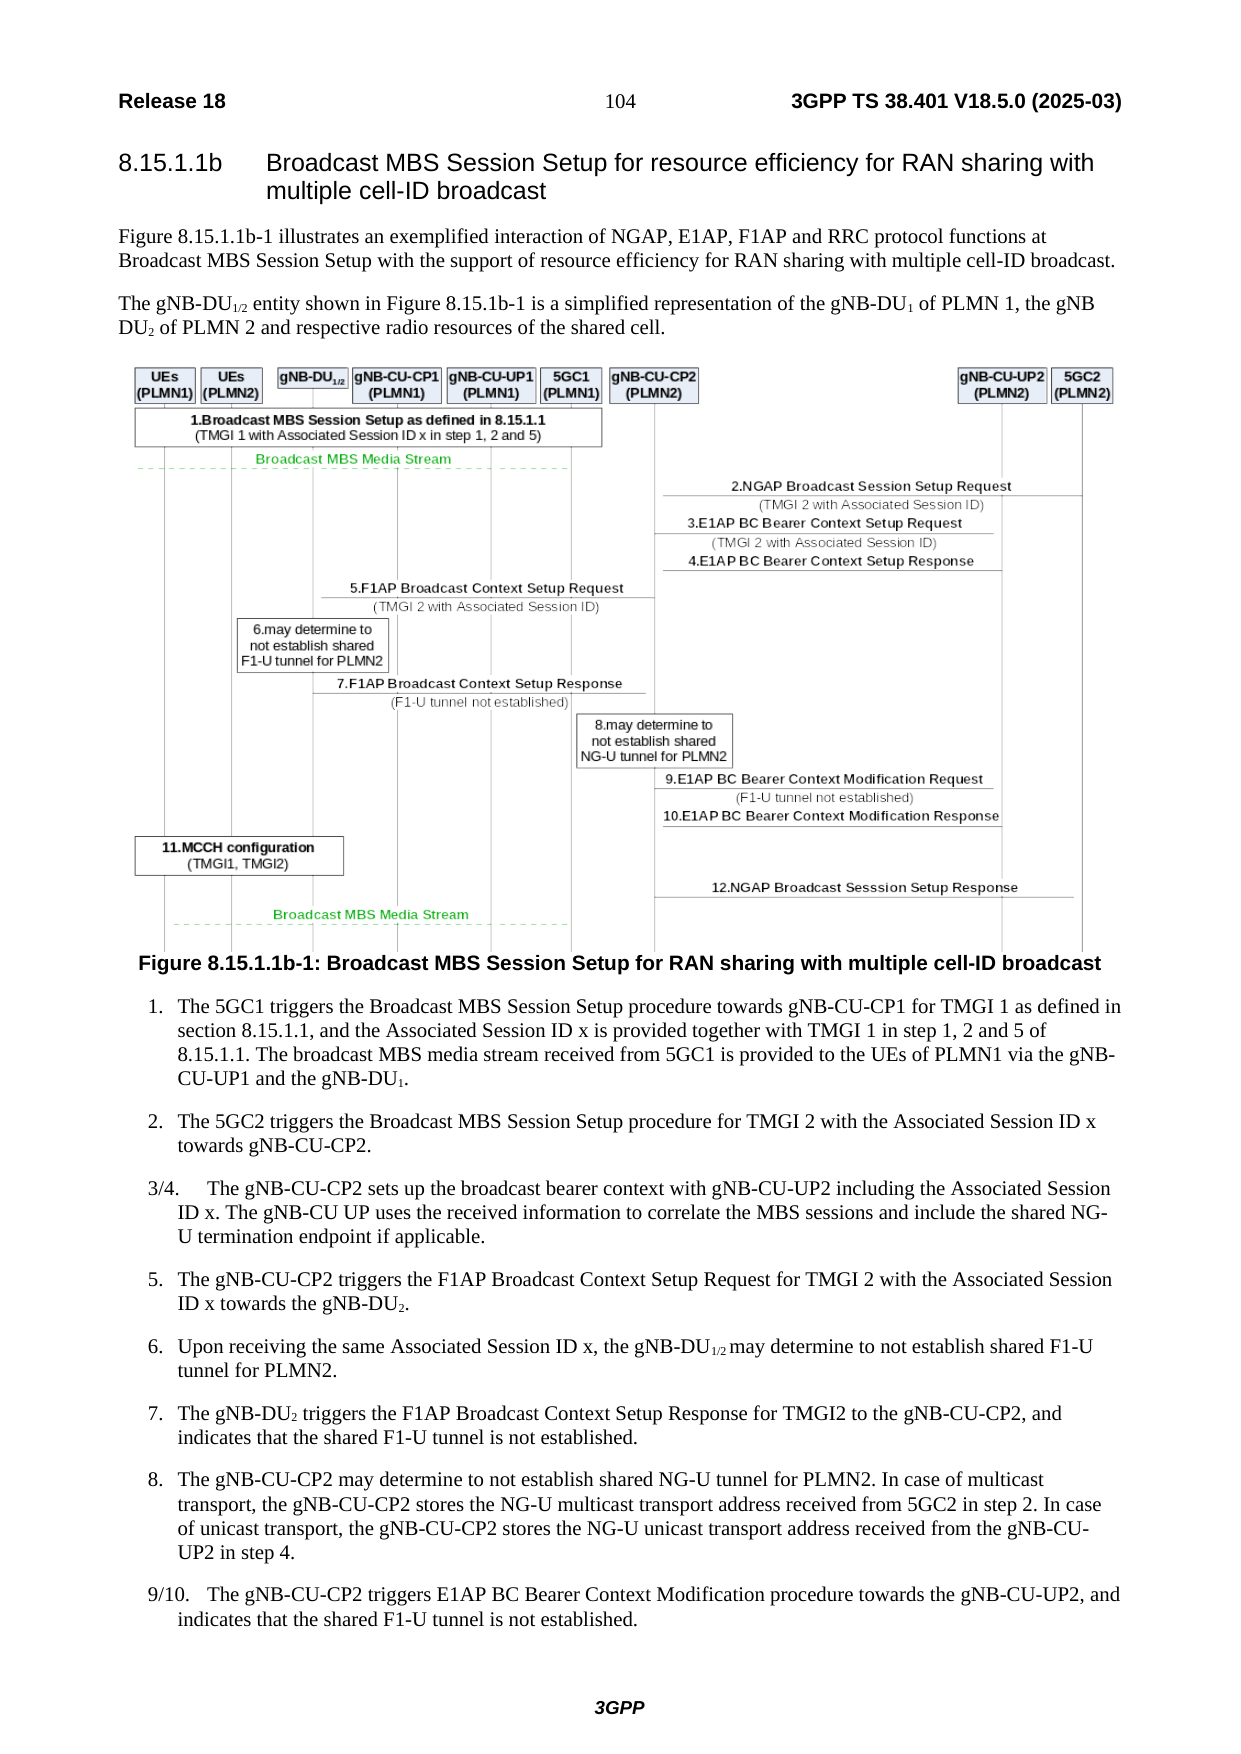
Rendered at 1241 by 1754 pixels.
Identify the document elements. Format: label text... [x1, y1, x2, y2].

subtitle 8.15.1.1b Broadcast MBS Session Setup for resource efficiency for RAN sharing with multiple cell-ID broadcast [118, 147, 1122, 205]
text 5. The gNB-CU-CP2 triggers the F1AP Broadcast Context Setup Request for TMGI 2 with the Associated Session ID x towards the gNB-DU2. [148, 1267, 1122, 1315]
text 9/10. The gNB-CU-CP2 triggers E1AP BC Bearer Context Modification procedure towards the gNB-CU-UP2, and indicates that the shared F1-U tunnel is not established. [148, 1582, 1122, 1631]
text 3/4. The gNB-CU-CP2 sets up the broadcast bearer context with gNB-CU-UP2 including the Associated Session ID x. The gNB-CU UP uses the received information to correlate the MBS sessions and include the shared NG-U termination endpoint if applicable. [148, 1176, 1122, 1248]
text 2. The 5GC2 triggers the Broadcast MBS Session Setup procedure for TMGI 2 with the Associated Session ID x towards gNB-CU-CP2. [148, 1109, 1122, 1157]
text The gNB-DU1/2 entity shown in Figure 8.15.1b-1 is a simplified representation of the gNB-DU1 of PLMN 1, the gNB DU2 of PLMN 2 and respective radio resources of the shared cell. [118, 291, 1122, 339]
text Figure 8.15.1.1b-1 illustrates an exemplified interaction of NGAP, E1AP, F1AP and RRC protocol functions at Broadcast MBS Session Setup with the support of resource efficiency for RAN sharing with multiple cell-ID broadcast. [118, 224, 1122, 272]
text 6. Upon receiving the same Associated Session ID x, the gNB-DU1/2 may determine to not establish shared F1-U tunnel for PLMN2. [148, 1334, 1122, 1382]
text 1. The 5GC1 triggers the Broadcast MBS Session Setup procedure towards gNB-CU-CP1 for TMGI 1 as defined in section 8.15.1.1, and the Associated Session ID x is provided together with TMGI 1 in step 1, 2 and 5 of 8.15.1.1. The broadcast MBS media stream received from 5GC1 is provided to the UEs of PLMN1 via the gNB-CU-UP1 and the gNB-DU1. [148, 994, 1122, 1090]
text Figure 8.15.1.1b-1: Broadcast MBS Session Setup for RAN sharing with multiple cell-ID broadcast [118, 364, 1122, 975]
text 8. The gNB-CU-CP2 may determine to not establish shared NG-U tunnel for PLMN2. In case of multicast transport, the gNB-CU-CP2 stores the NG-U multicast transport address received from 5GC2 in step 2. In case of unicast transport, the gNB-CU-CP2 stores the NG-U unicast transport address received from the gNB-CU-UP2 in step 4. [148, 1467, 1122, 1564]
text 7. The gNB-DU2 triggers the F1AP Broadcast Context Setup Response for TMGI2 to the gNB-CU-CP2, and indicates that the shared F1-U tunnel is not established. [148, 1401, 1122, 1449]
